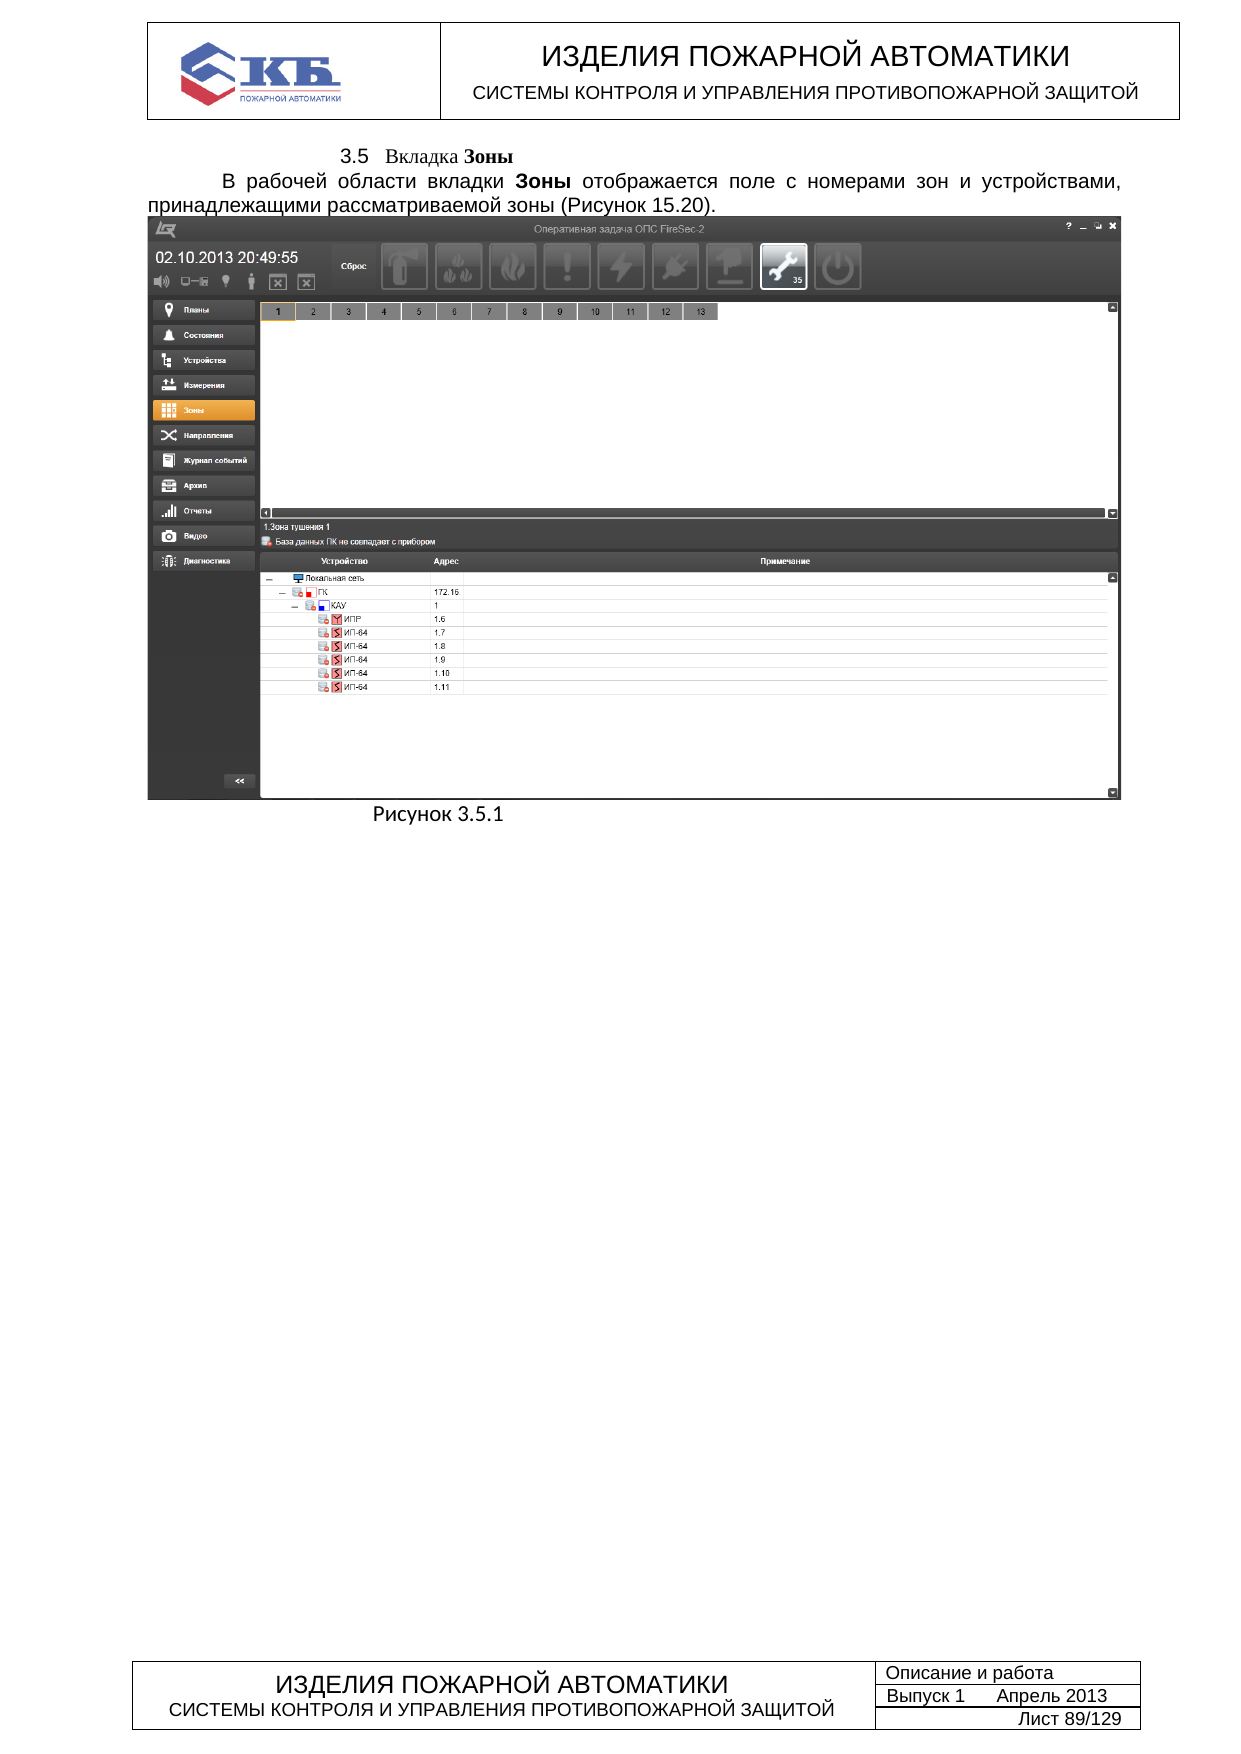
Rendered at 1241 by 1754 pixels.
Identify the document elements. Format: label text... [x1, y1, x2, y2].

list Рисунок 3.5.1 [373, 800, 1122, 827]
picture [147, 216, 1122, 800]
picture [177, 34, 354, 115]
list Вкладка Зоны [340, 144, 1122, 168]
text В рабочей области вкладки Зоны отображается поле с номерами зон и устройствами, принадлежащими рассматриваемой зоны (Рисунок 15.20). [148, 168, 1122, 216]
